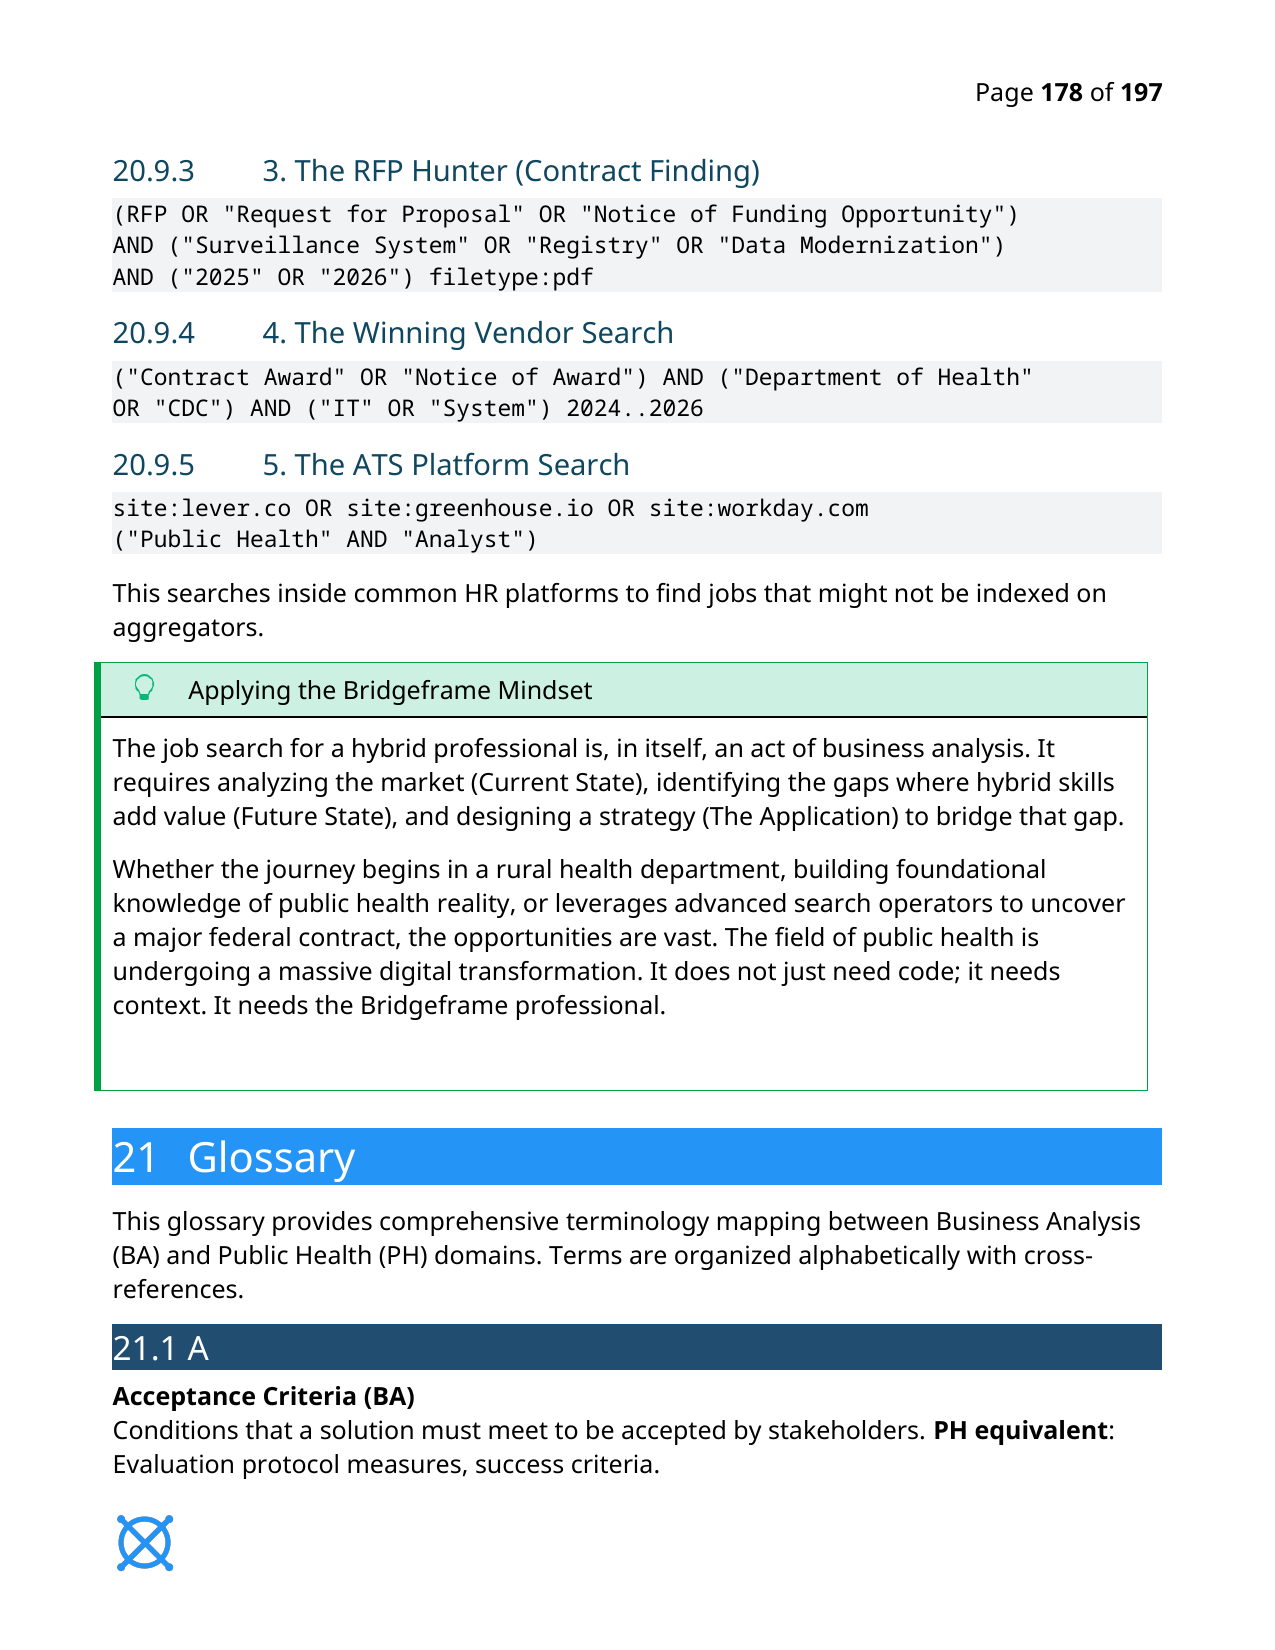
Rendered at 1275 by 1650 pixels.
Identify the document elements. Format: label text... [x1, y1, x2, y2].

text Conditions that a solution must meet to be accepted by stakeholders. PH equivalent: Evaluation protocol measures, success criteria. [112, 1412, 1162, 1480]
text ("Contract Award" OR "Notice of Award") AND ("Department of Health" OR "CDC") AND ("IT" OR "System") 2024..2026 [112, 361, 1162, 423]
text (RFP OR "Request for Proposal" OR "Notice of Funding Opportunity") AND ("Surveillance System" OR "Registry" OR "Data Modernization") AND ("2025" OR "2026") filetype:pdf [112, 198, 1162, 292]
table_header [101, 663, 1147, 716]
subtitle A [112, 1324, 1162, 1370]
text site:lever.co OR site:greenhouse.io OR site:workday.com ("Public Health" AND "Analyst") [112, 492, 1162, 554]
text This searches inside common HR platforms to find jobs that might not be indexed on aggregators. [112, 575, 1162, 643]
picture [112, 1511, 177, 1575]
subtitle Glossary [112, 1128, 1162, 1185]
subtitle 5. The ATS Platform Search [112, 444, 1162, 484]
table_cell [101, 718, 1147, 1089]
subtitle 4. The Winning Vendor Search [112, 313, 1162, 352]
subtitle 3. The RFP Hunter (Contract Finding) [112, 150, 1162, 190]
picture [131, 674, 157, 700]
text Acceptance Criteria (BA) [112, 1378, 1162, 1412]
text This glossary provides comprehensive terminology mapping between Business Analysis (BA) and Public Health (PH) domains. Terms are organized alphabetically with cross-references. [112, 1203, 1162, 1306]
